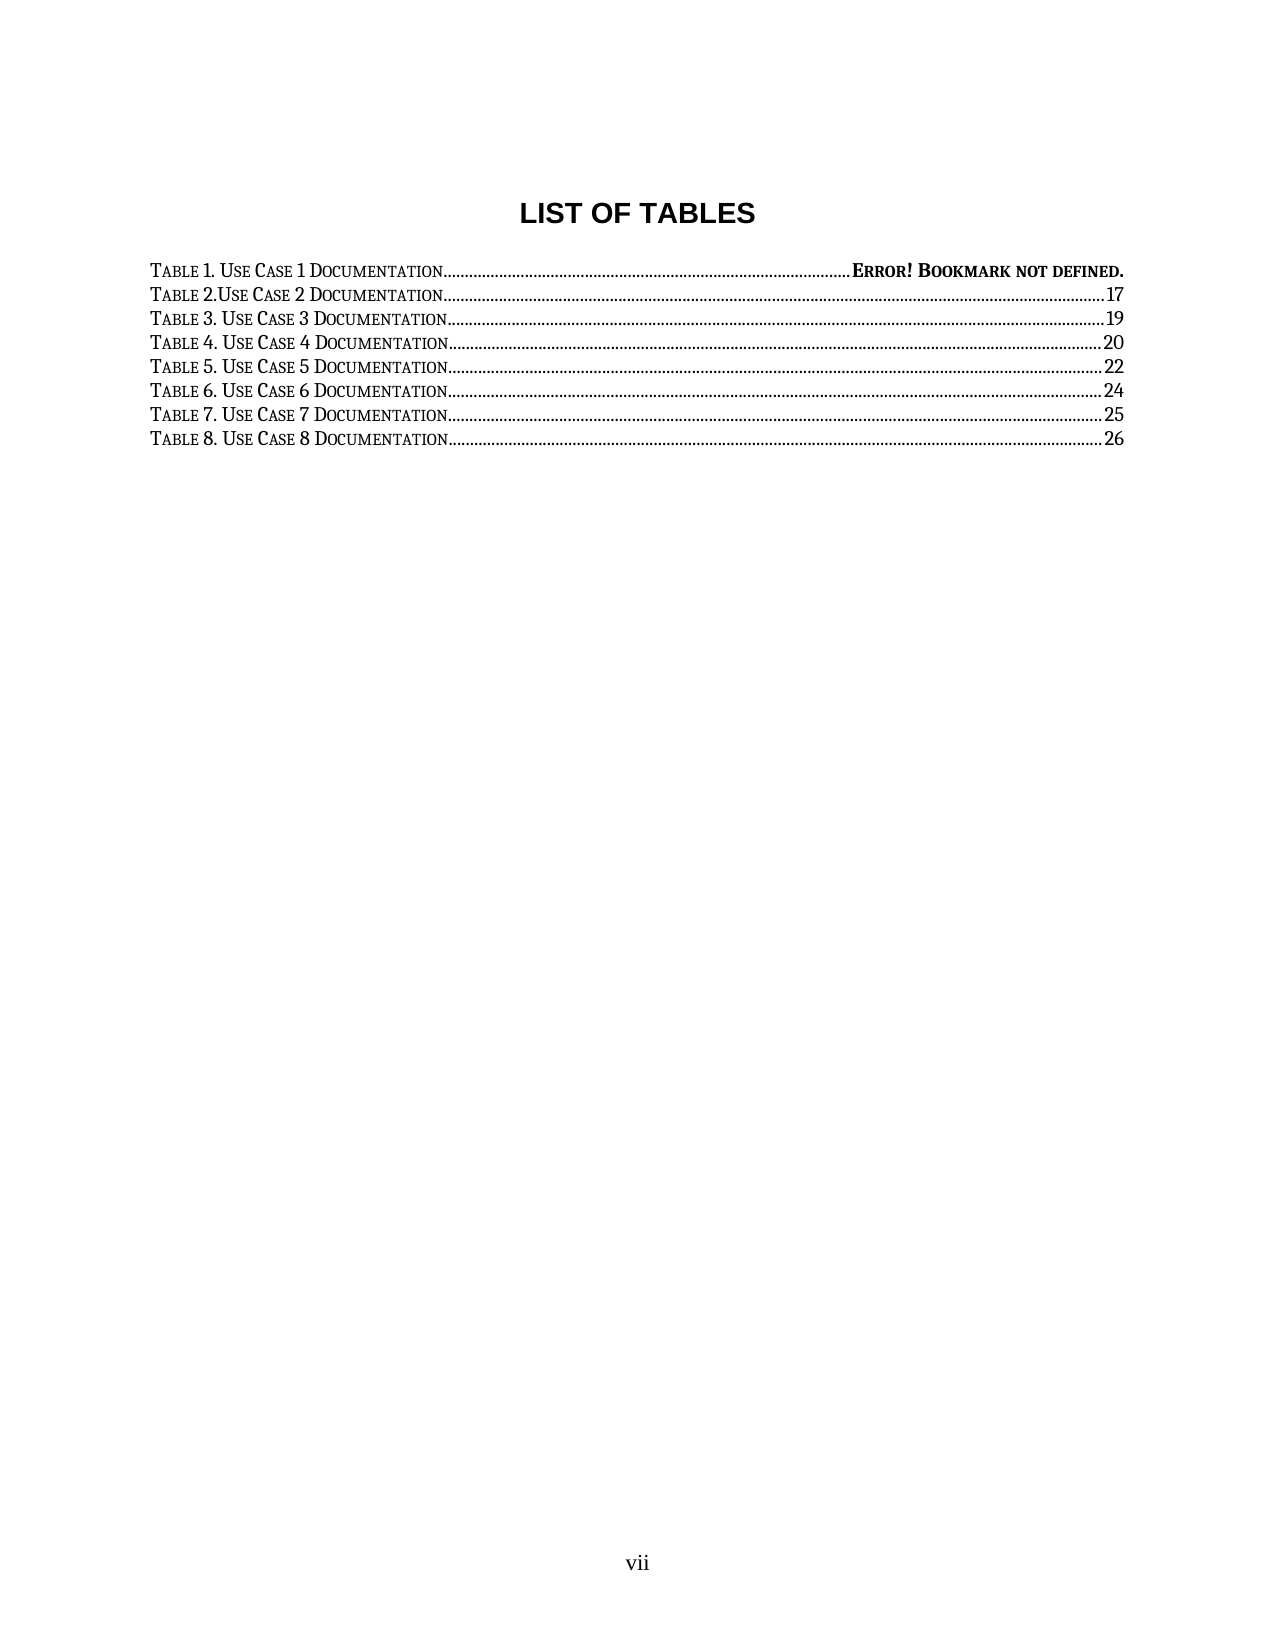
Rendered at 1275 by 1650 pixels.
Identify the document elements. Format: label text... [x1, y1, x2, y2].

text LIST OF TABLES [150, 196, 1125, 229]
text Table 8. Use Case 8 Documentation 26 [150, 426, 1125, 450]
text Table 4. Use Case 4 Documentation 20 [150, 331, 1125, 354]
text Table 5. Use Case 5 Documentation 22 [150, 354, 1125, 378]
text Table 2.Use Case 2 Documentation 17 [150, 283, 1125, 307]
text Table 3. Use Case 3 Documentation 19 [150, 307, 1125, 331]
text Table 6. Use Case 6 Documentation 24 [150, 378, 1125, 402]
text Table 1. Use Case 1 Documentation Error! Bookmark not defined. [150, 259, 1125, 283]
text Table 7. Use Case 7 Documentation 25 [150, 402, 1125, 426]
